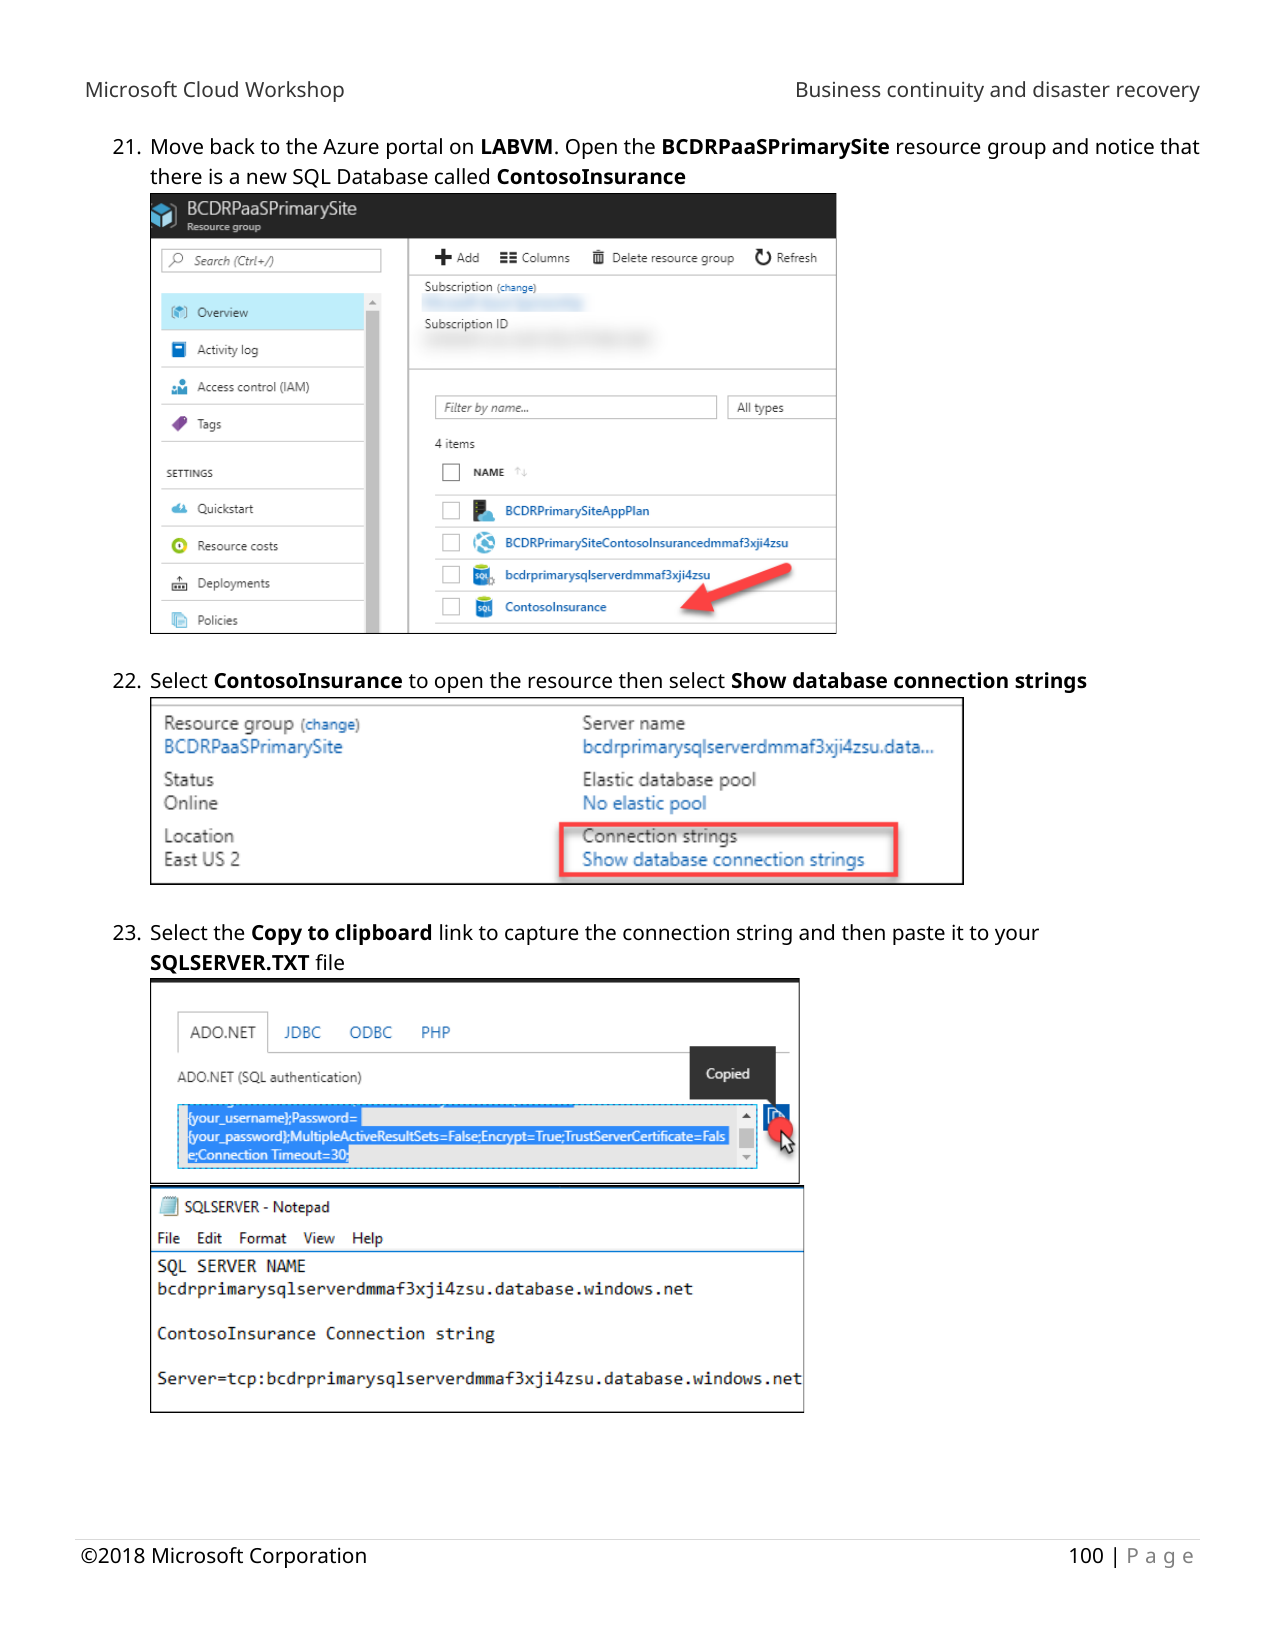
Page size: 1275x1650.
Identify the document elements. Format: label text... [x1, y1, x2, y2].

picture [150, 193, 837, 634]
list Select ContosoInsurance to open the resource then select Show database connection strings [112, 667, 1200, 695]
list Select the Copy to clipboard link to capture the connection string and then paste it to your SQLSERVER.TXT file [112, 918, 1200, 977]
list Move back to the Azure portal on LABVM. Open the BCDRPaaSPrimarySite resource group and notice that there is a new SQL Database called ContosoInsurance [112, 132, 1200, 191]
picture [150, 978, 800, 1184]
picture [150, 1185, 805, 1413]
picture [150, 697, 964, 885]
